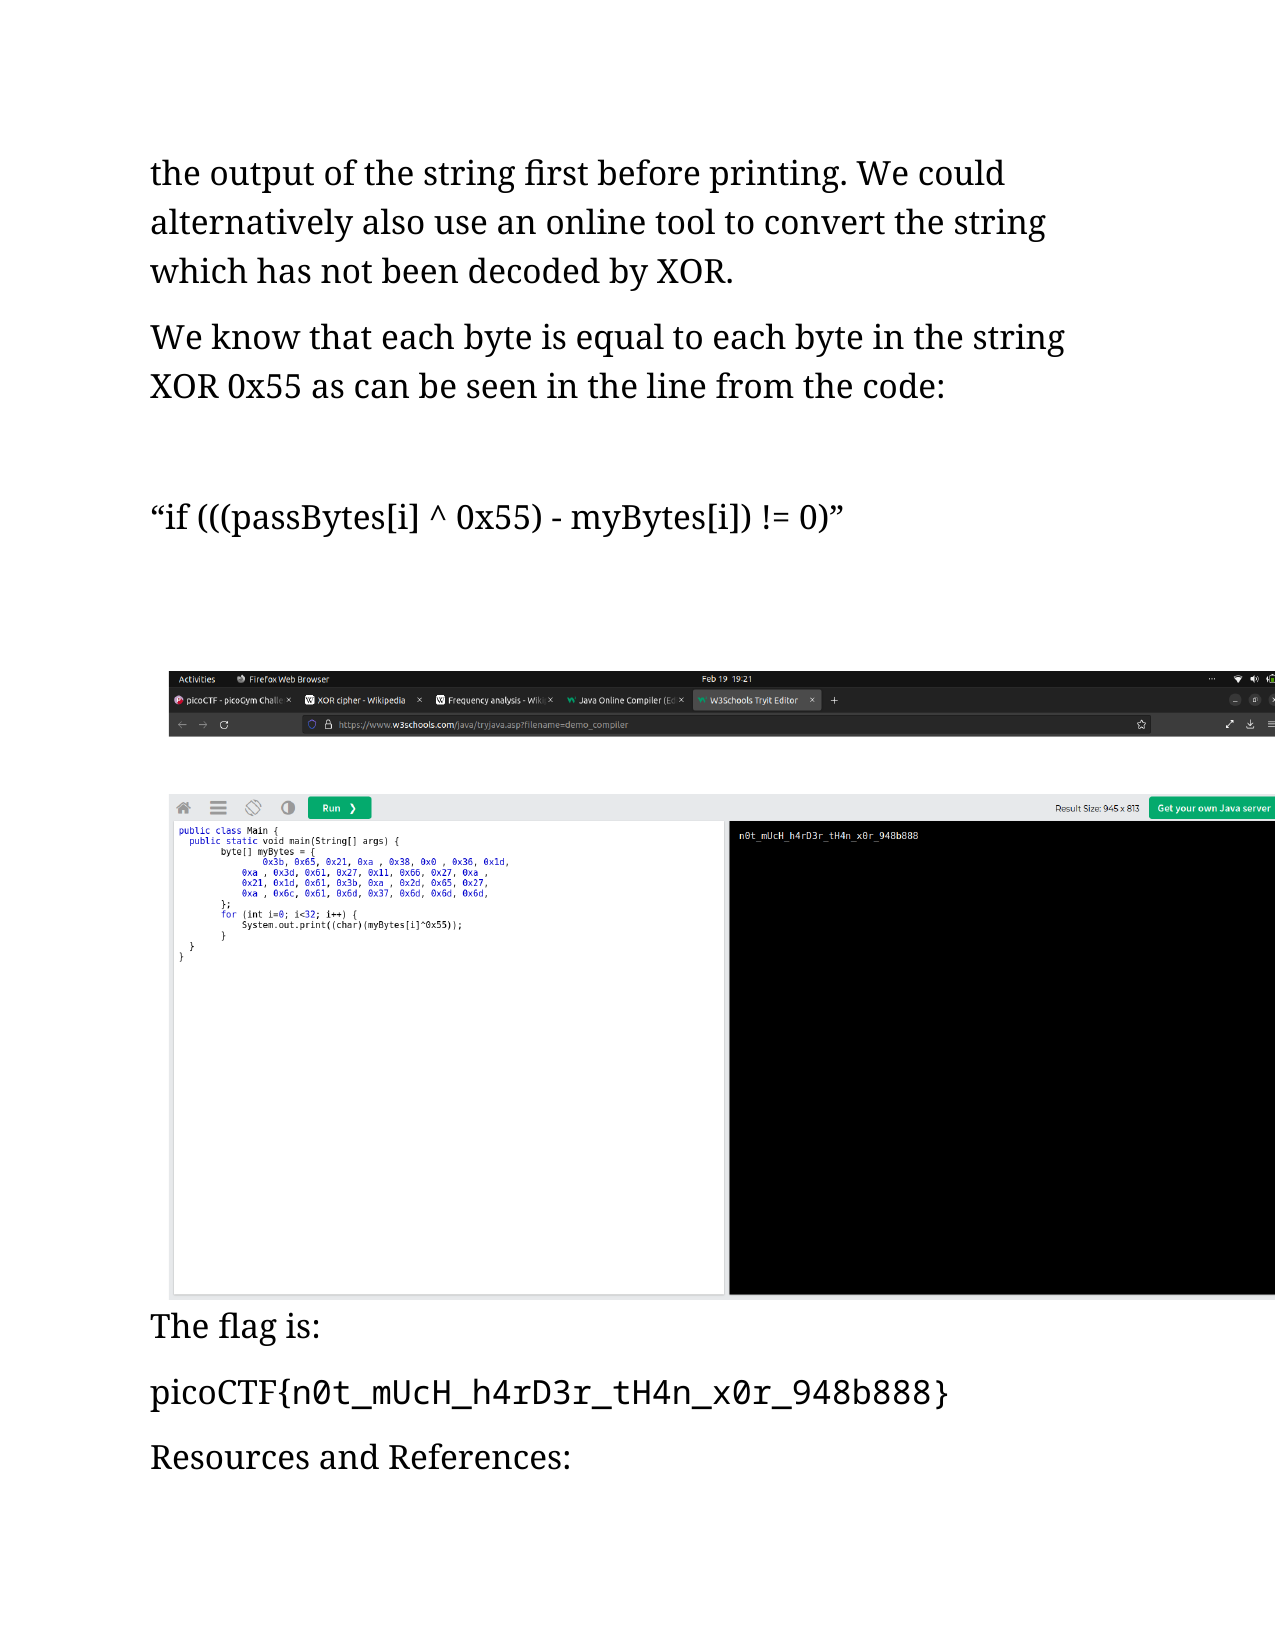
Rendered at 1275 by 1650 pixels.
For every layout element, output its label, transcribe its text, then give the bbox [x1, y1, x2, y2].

text We know that each byte is equal to each byte in the string XOR 0x55 as can be seen in the line from the code: [150, 313, 1125, 408]
text “if (((passBytes[i] ^ 0x55) - myBytes[i]) != 0)” [150, 494, 1125, 539]
text Resources and References: [150, 1434, 1125, 1479]
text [150, 150, 1125, 293]
text picoCTF{n0t_mUcH_h4rD3r_tH4n_x0r_948b888} [150, 1368, 1125, 1414]
text The flag is: [150, 672, 1125, 1348]
